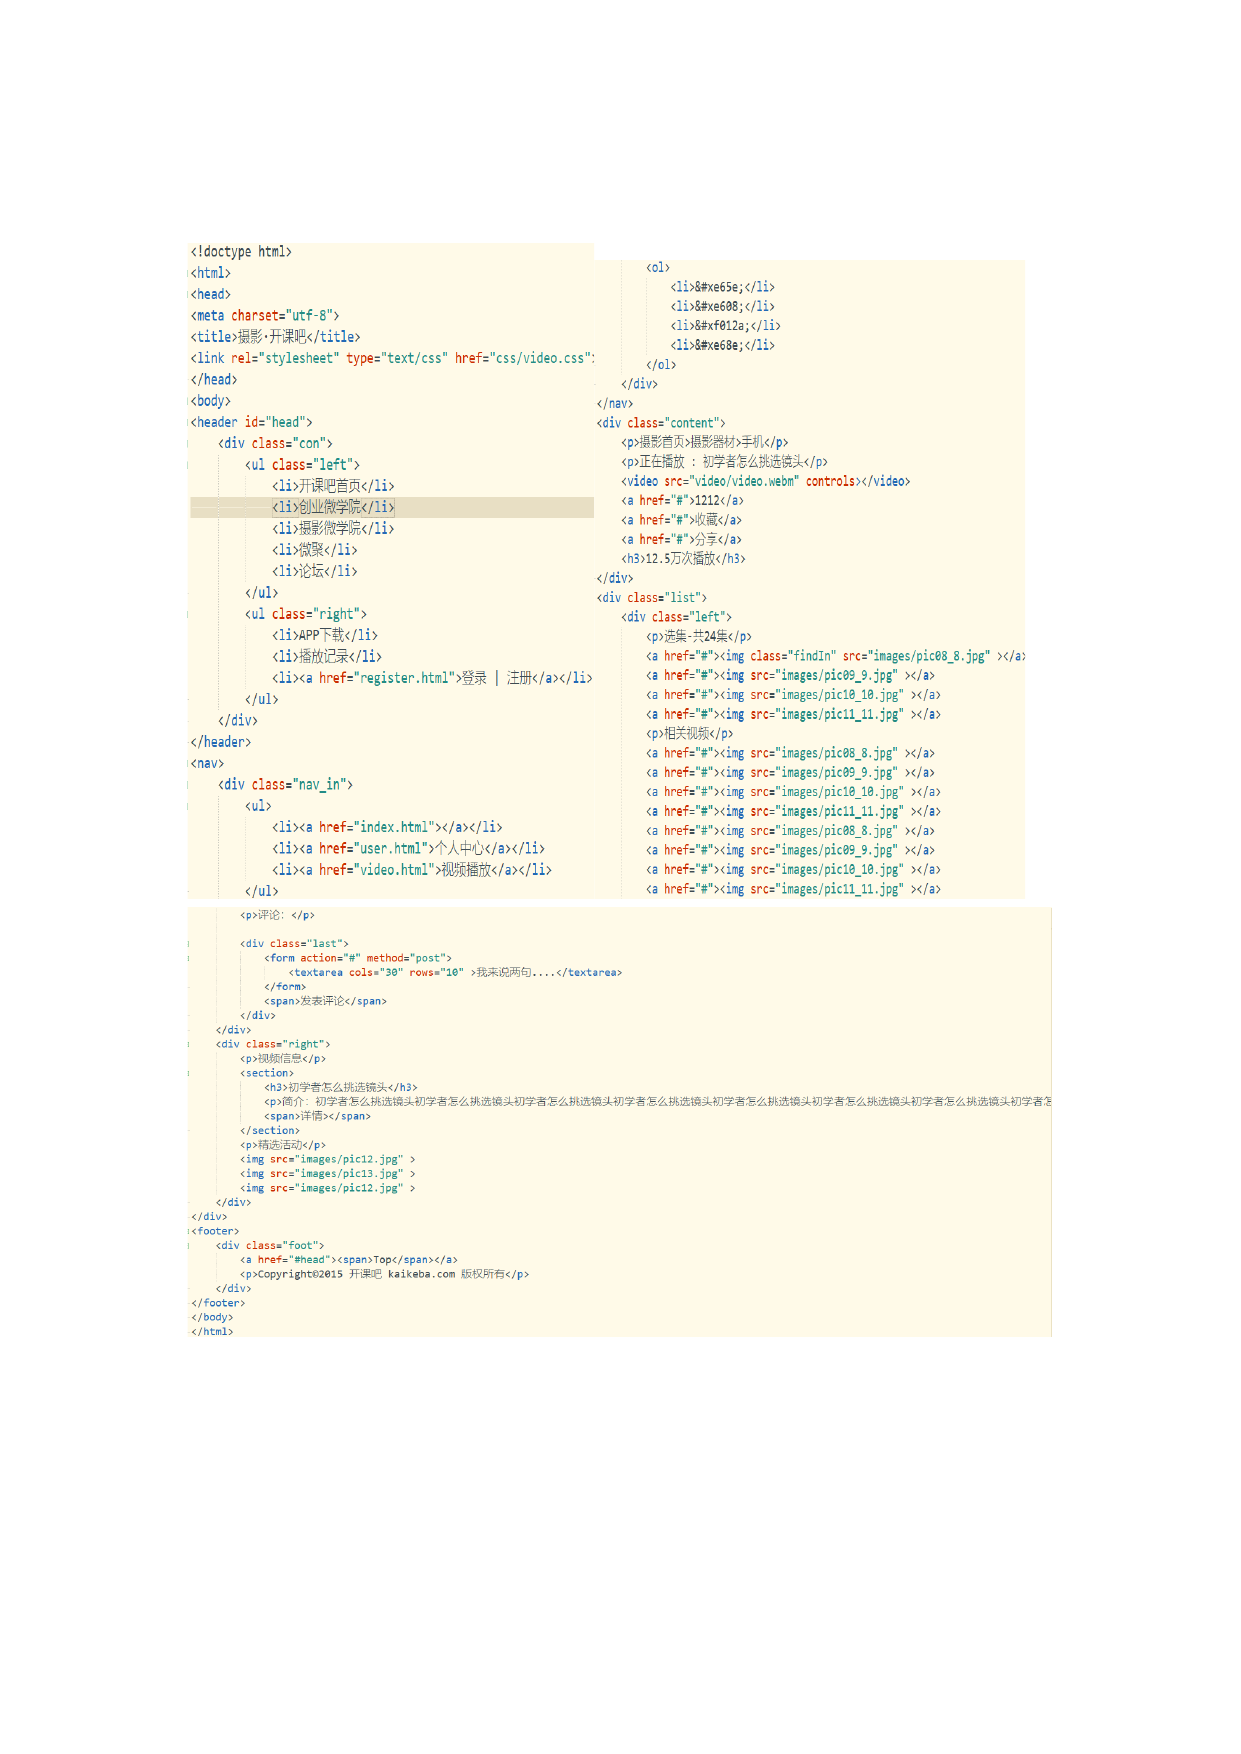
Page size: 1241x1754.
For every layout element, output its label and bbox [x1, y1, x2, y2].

picture [187, 243, 1025, 899]
picture [187, 907, 1052, 1337]
